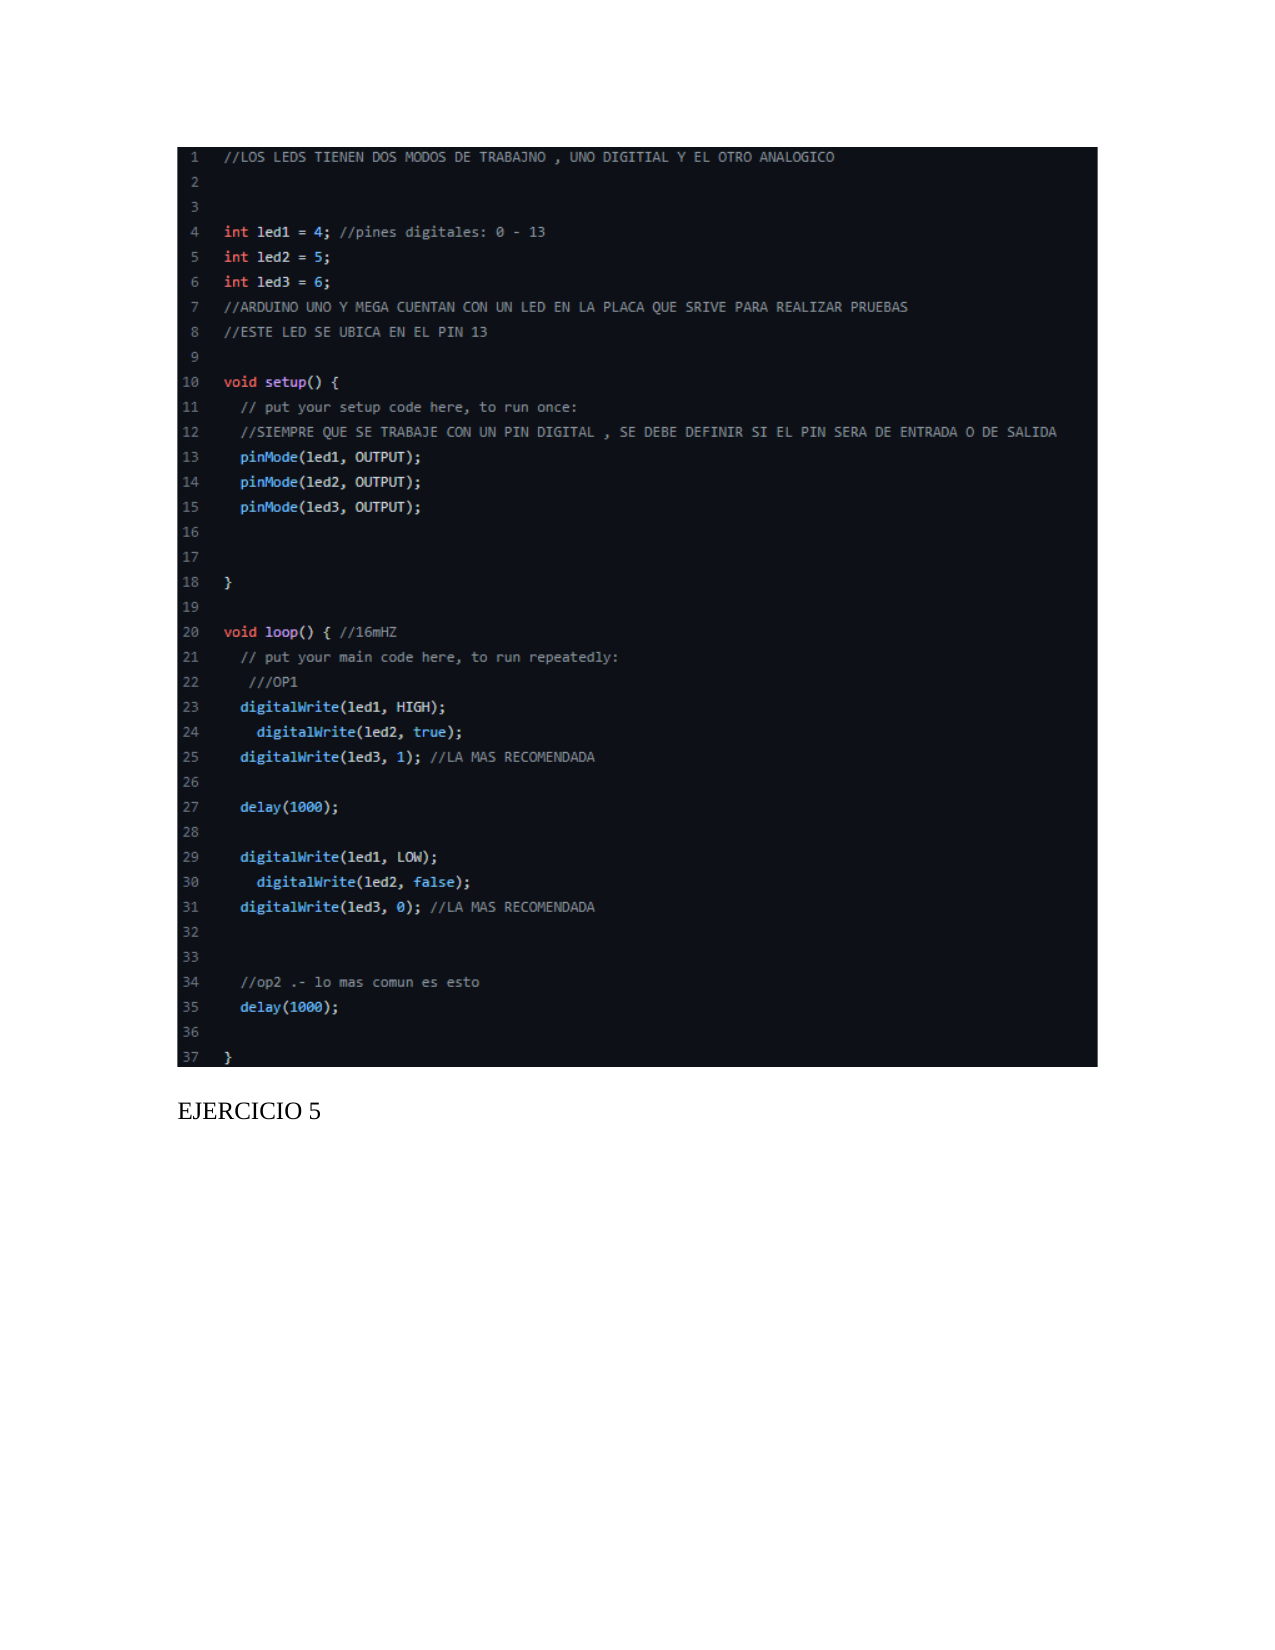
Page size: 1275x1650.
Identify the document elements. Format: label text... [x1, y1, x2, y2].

picture [177, 147, 1098, 1067]
text EJERCICIO 5 [177, 1096, 1098, 1124]
